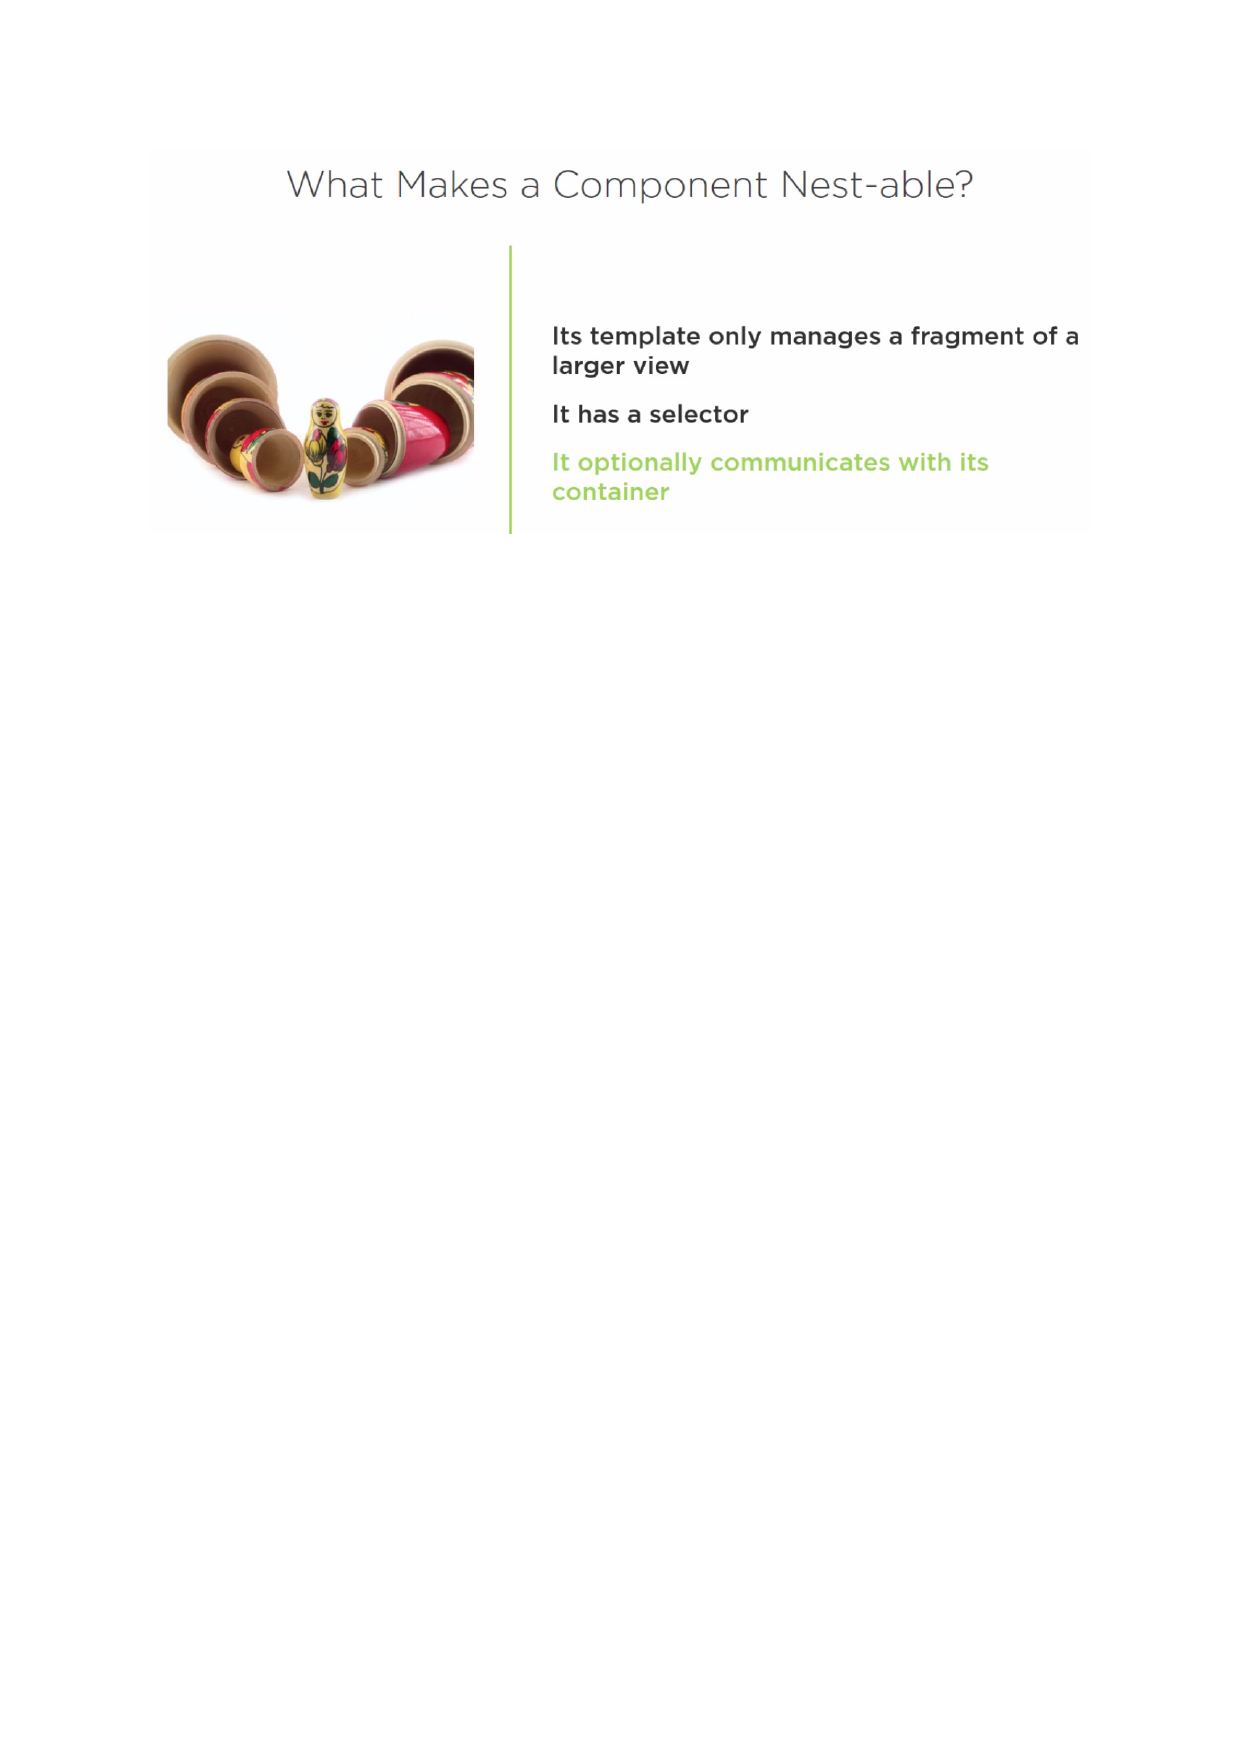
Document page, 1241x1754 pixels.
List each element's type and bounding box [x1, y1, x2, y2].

picture [150, 150, 1091, 534]
